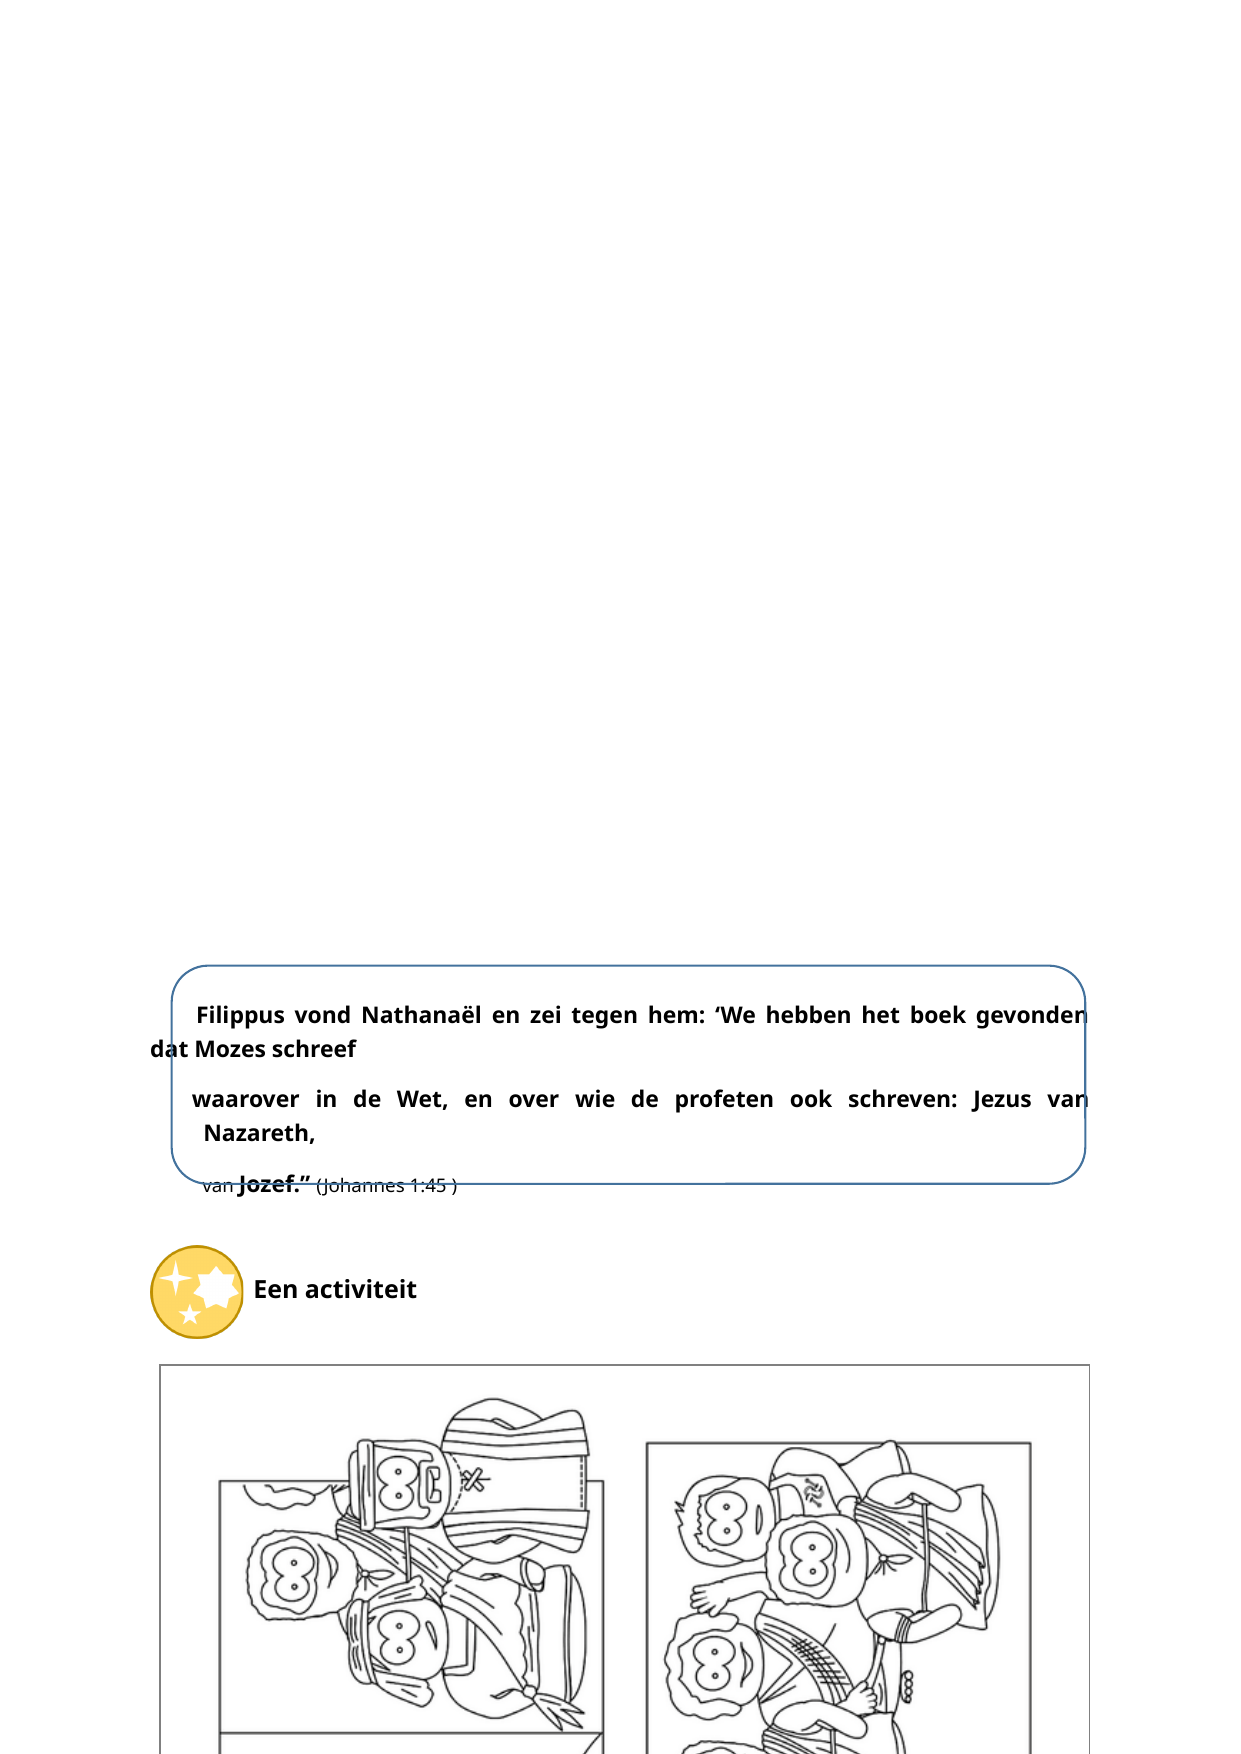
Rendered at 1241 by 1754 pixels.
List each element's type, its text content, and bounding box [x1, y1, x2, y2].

text van Jozef.” (Johannes 1:45 ) [202, 1168, 1090, 1199]
text Filippus vond Nathanaël en zei tegen hem: ‘We hebben het boek gevonden dat Mozes schreef [173, 999, 1084, 1064]
text Een activiteit [244, 1271, 1090, 1306]
text waarover in de Wet, en over wie de profeten ook schreven: Jezus van Nazareth, [192, 1083, 1084, 1148]
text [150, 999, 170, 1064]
picture [161, 1366, 1089, 1754]
picture [150, 1245, 244, 1339]
